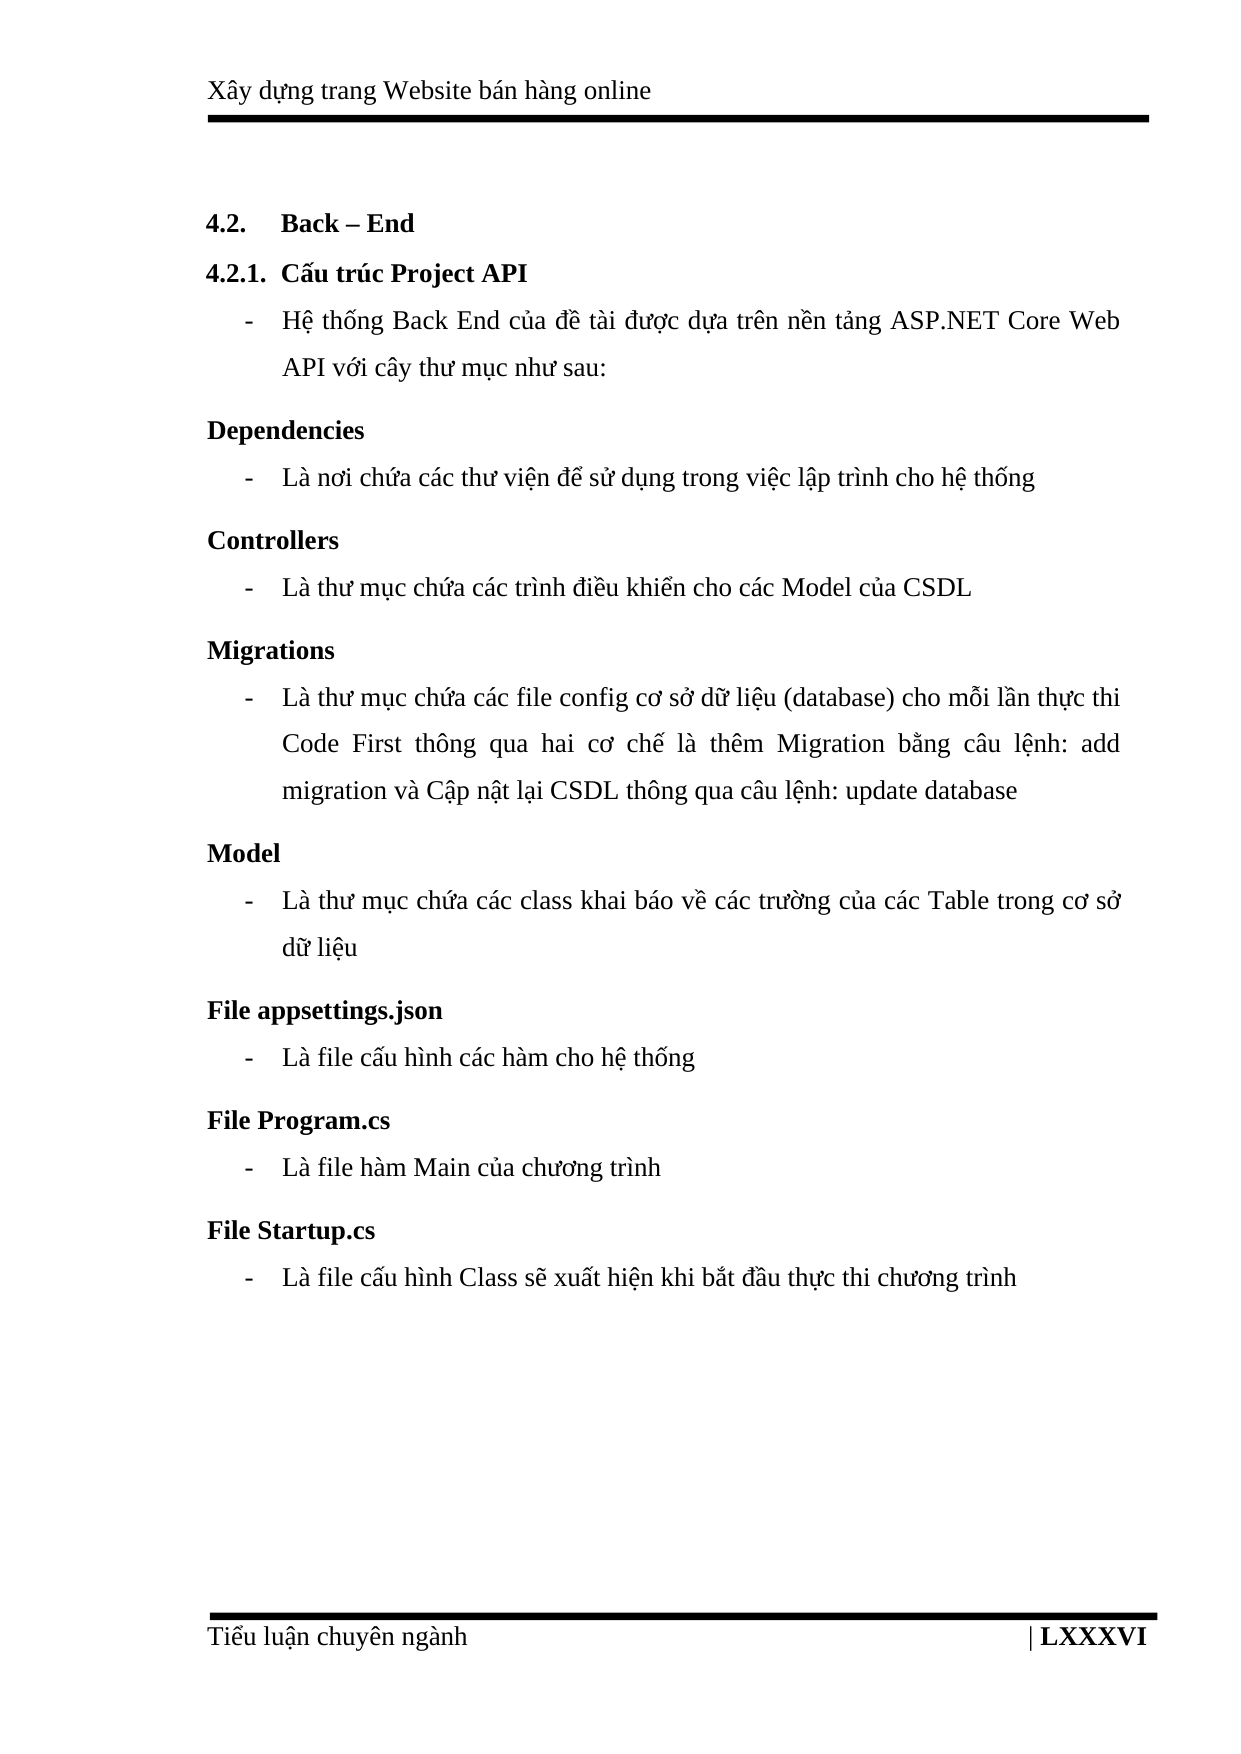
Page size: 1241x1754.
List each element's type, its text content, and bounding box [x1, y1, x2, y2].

list Là file cấu hình các hàm cho hệ thống [244, 1041, 1122, 1072]
subtitle File Program.cs [207, 1104, 1122, 1135]
list Là file hàm Main của chương trình [244, 1151, 1122, 1182]
subtitle Cấu trúc Project API [206, 258, 1122, 289]
subtitle Model [207, 838, 1122, 869]
subtitle Migrations [207, 634, 1122, 665]
list Là file cấu hình Class sẽ xuất hiện khi bắt đầu thực thi chương trình [244, 1261, 1122, 1292]
list Là thư mục chứa các file config cơ sở dữ liệu (database) cho mỗi lần thực thi Code First thông qua hai cơ chế là thêm Migration bằng câu lệnh: add migration và Cập nật lại CSDL thông qua câu lệnh: update database [244, 681, 1122, 805]
list Là thư mục chứa các trình điều khiển cho các Model của CSDL [244, 571, 1122, 602]
subtitle File appsettings.json [207, 994, 1122, 1025]
subtitle File Startup.cs [207, 1214, 1122, 1245]
subtitle Dependencies [207, 414, 1122, 445]
subtitle Controllers [207, 524, 1122, 555]
list Là nơi chứa các thư viện để sử dụng trong việc lập trình cho hệ thống [244, 461, 1122, 492]
list Là thư mục chứa các class khai báo về các trường của các Table trong cơ sở dữ liệu [244, 884, 1122, 962]
list Hệ thống Back End của đề tài được dựa trên nền tảng ASP.NET Core Web API với cây thư mục như sau: [244, 304, 1122, 382]
subtitle Back – End [206, 207, 1122, 238]
